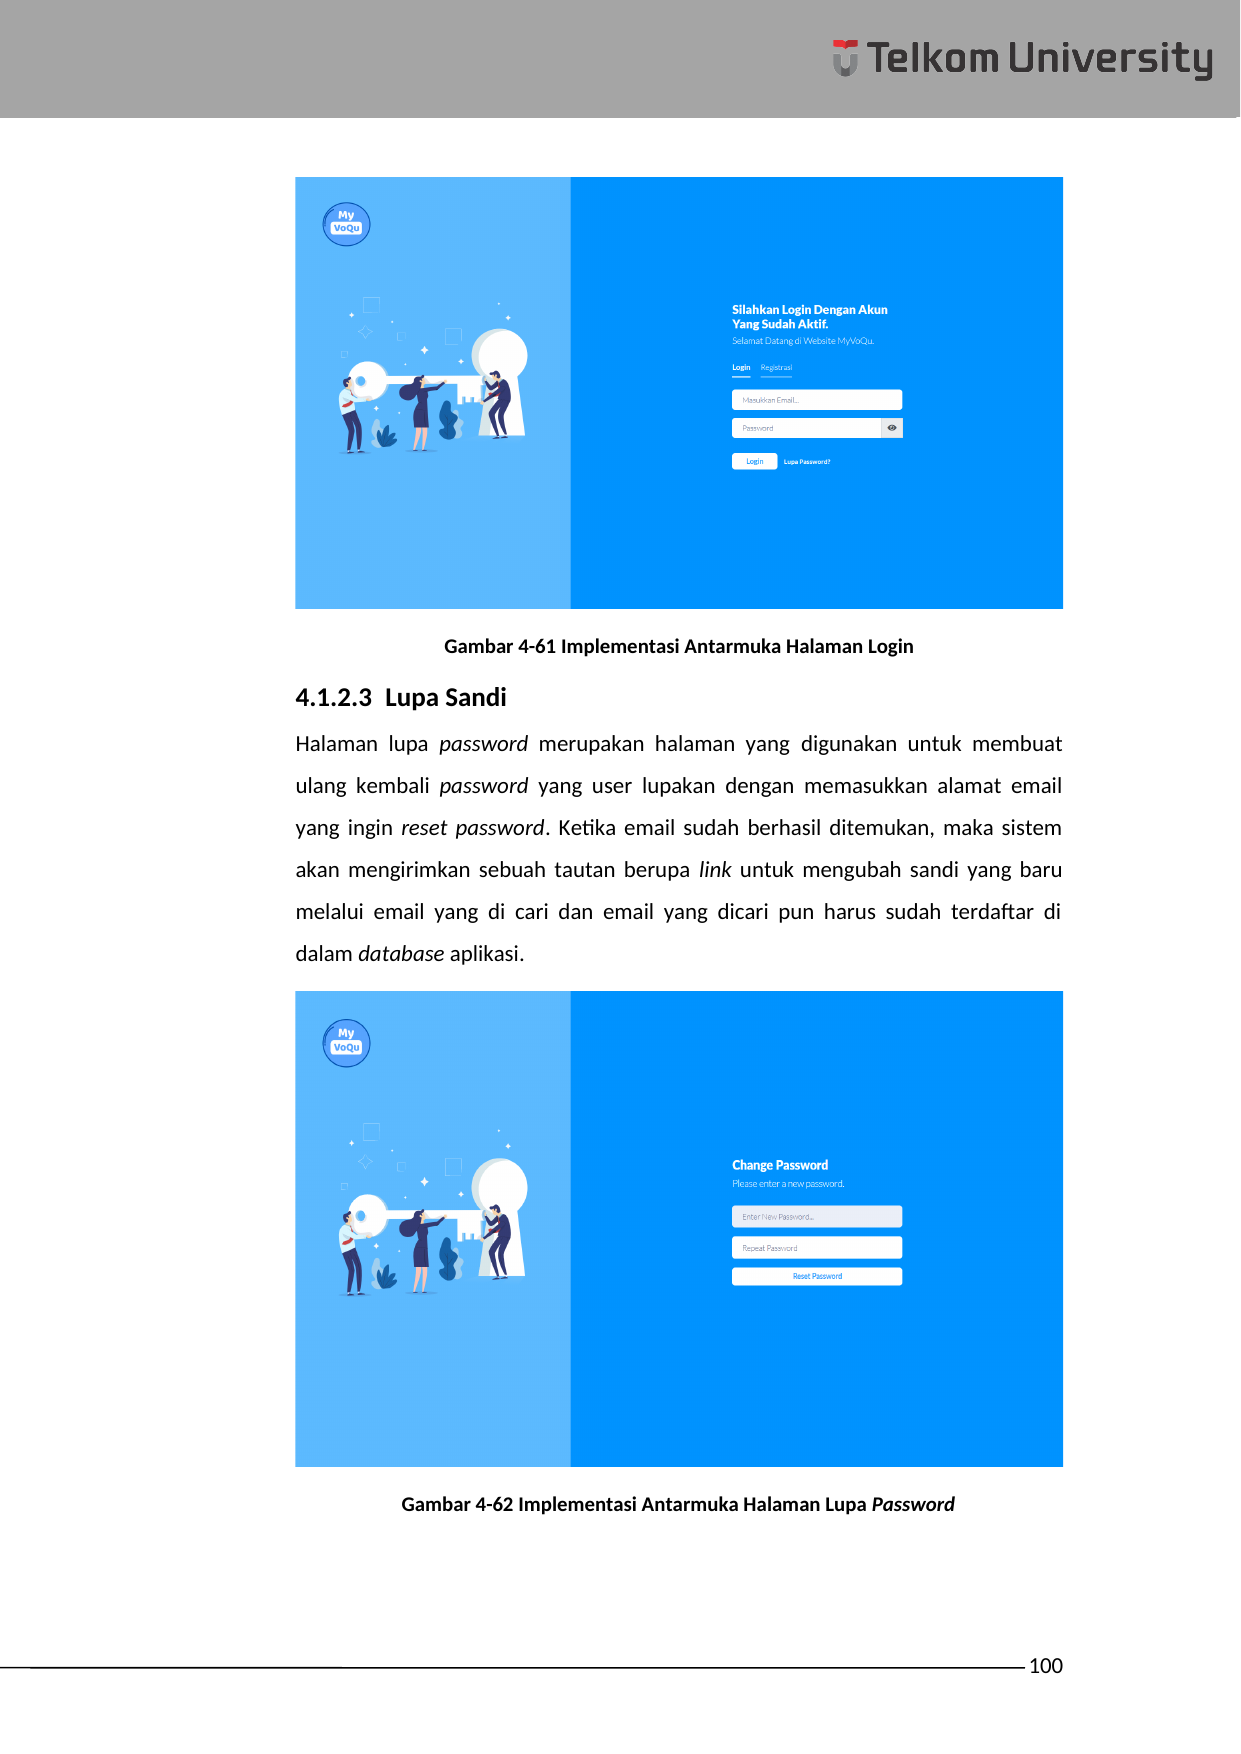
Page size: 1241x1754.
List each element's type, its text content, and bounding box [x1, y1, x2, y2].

picture [295, 177, 1064, 609]
picture [833, 40, 1213, 81]
text Halaman lupa password merupakan halaman yang digunakan untuk membuat ulang kembali password yang user lupakan dengan memasukkan alamat email yang ingin reset password. Ketika email sudah berhasil ditemukan, maka sistem akan mengirimkan sebuah tautan berupa link untuk mengubah sandi yang baru melalui email yang di cari dan email yang dicari pun harus sudah terdaftar di dalam database aplikasi. [295, 729, 1063, 967]
subtitle Lupa Sandi [295, 680, 1063, 713]
picture [295, 991, 1064, 1467]
